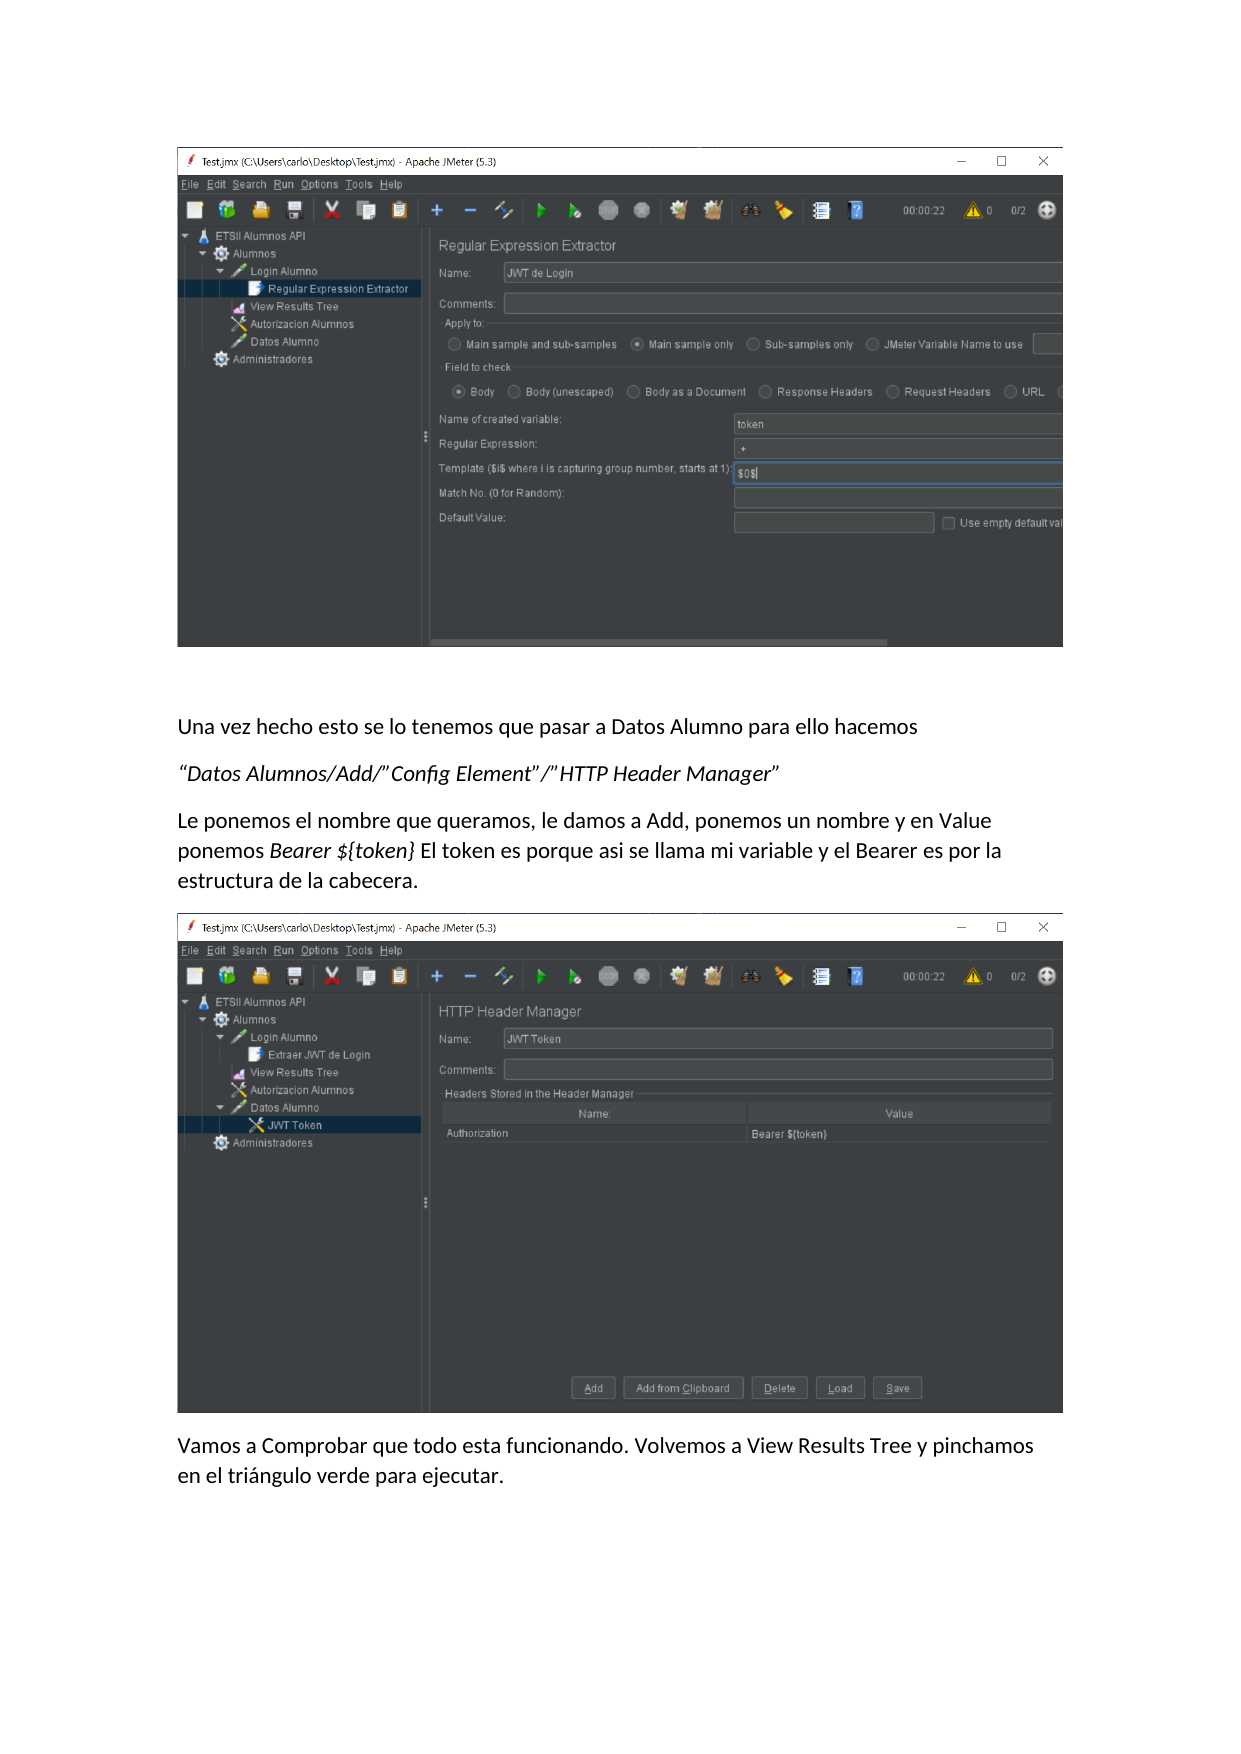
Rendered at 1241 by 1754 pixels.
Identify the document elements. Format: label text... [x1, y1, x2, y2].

text Vamos a Comprobar que todo esta funcionando. Volvemos a View Results Tree y pinchamos en el triángulo verde para ejecutar. [177, 1431, 1063, 1489]
text Una vez hecho esto se lo tenemos que pasar a Datos Alumno para ello hacemos [177, 712, 1063, 740]
picture [177, 913, 1063, 1413]
text “Datos Alumnos/Add/”Config Element”/”HTTP Header Manager” [177, 759, 1063, 787]
picture [177, 147, 1063, 647]
text Le ponemos el nombre que queramos, le damos a Add, ponemos un nombre y en Value ponemos Bearer ${token} El token es porque asi se llama mi variable y el Bearer es por la estructura de la cabecera. [177, 806, 1063, 894]
